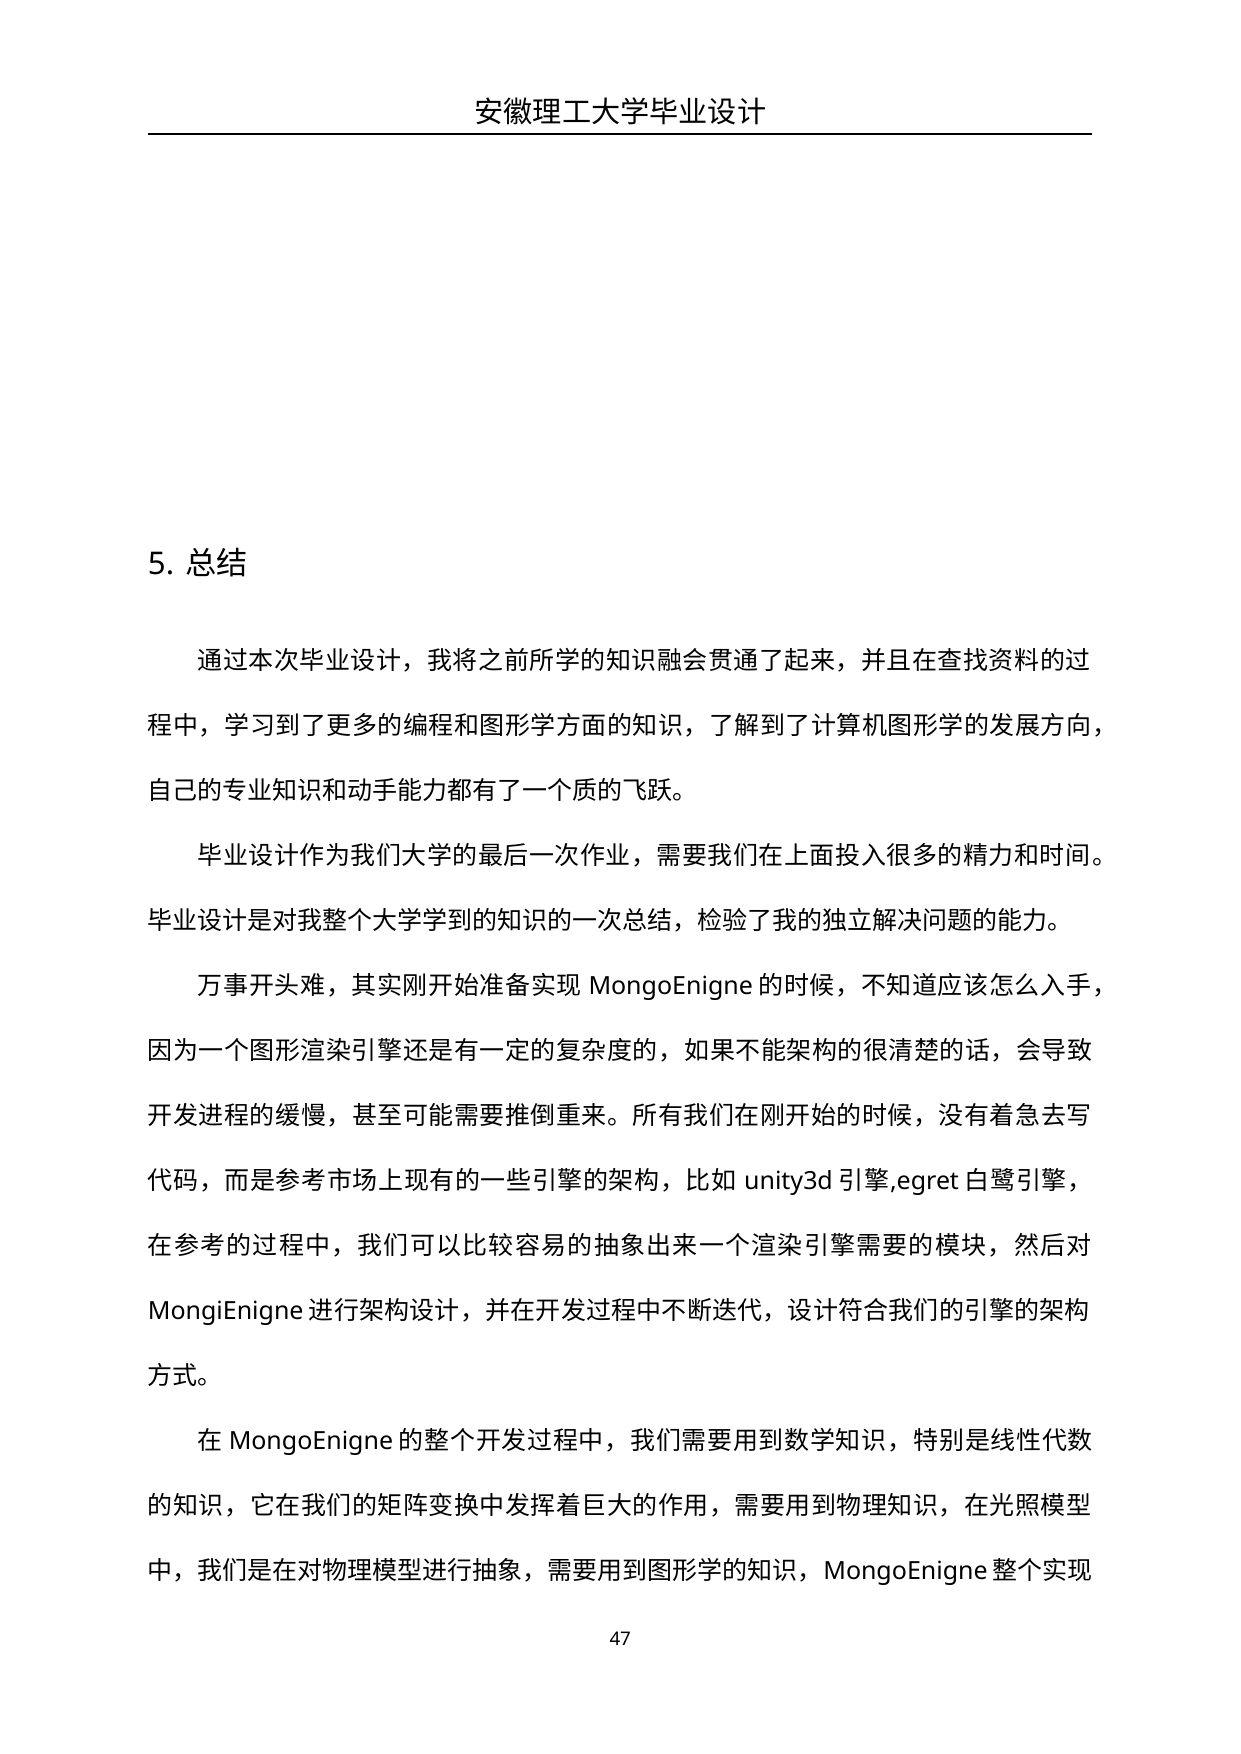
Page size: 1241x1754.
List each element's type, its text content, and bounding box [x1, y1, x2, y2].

list 总结 [148, 528, 1092, 593]
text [148, 1406, 1092, 1601]
text 万事开头难，其实刚开始准备实现MongoEnigne的时候，不知道应该怎么入手，因为一个图形渲染引擎还是有一定的复杂度的，如果不能架构的很清楚的话，会导致开发进程的缓慢，甚至可能需要推倒重来。所有我们在刚开始的时候，没有着急去写代码，而是参考市场上现有的一些引擎的架构，比如unity3d引擎,egret白鹭引擎，在参考的过程中，我们可以比较容易的抽象出来一个渲染引擎需要的模块，然后对MongiEnigne进行架构设计，并在开发过程中不断迭代，设计符合我们的引擎的架构方式。 [148, 951, 1092, 1406]
text 通过本次毕业设计，我将之前所学的知识融会贯通了起来，并且在查找资料的过程中，学习到了更多的编程和图形学方面的知识，了解到了计算机图形学的发展方向，自己的专业知识和动手能力都有了一个质的飞跃。 [148, 626, 1092, 821]
text 毕业设计作为我们大学的最后一次作业，需要我们在上面投入很多的精力和时间。毕业设计是对我整个大学学到的知识的一次总结，检验了我的独立解决问题的能力。 [148, 821, 1092, 951]
